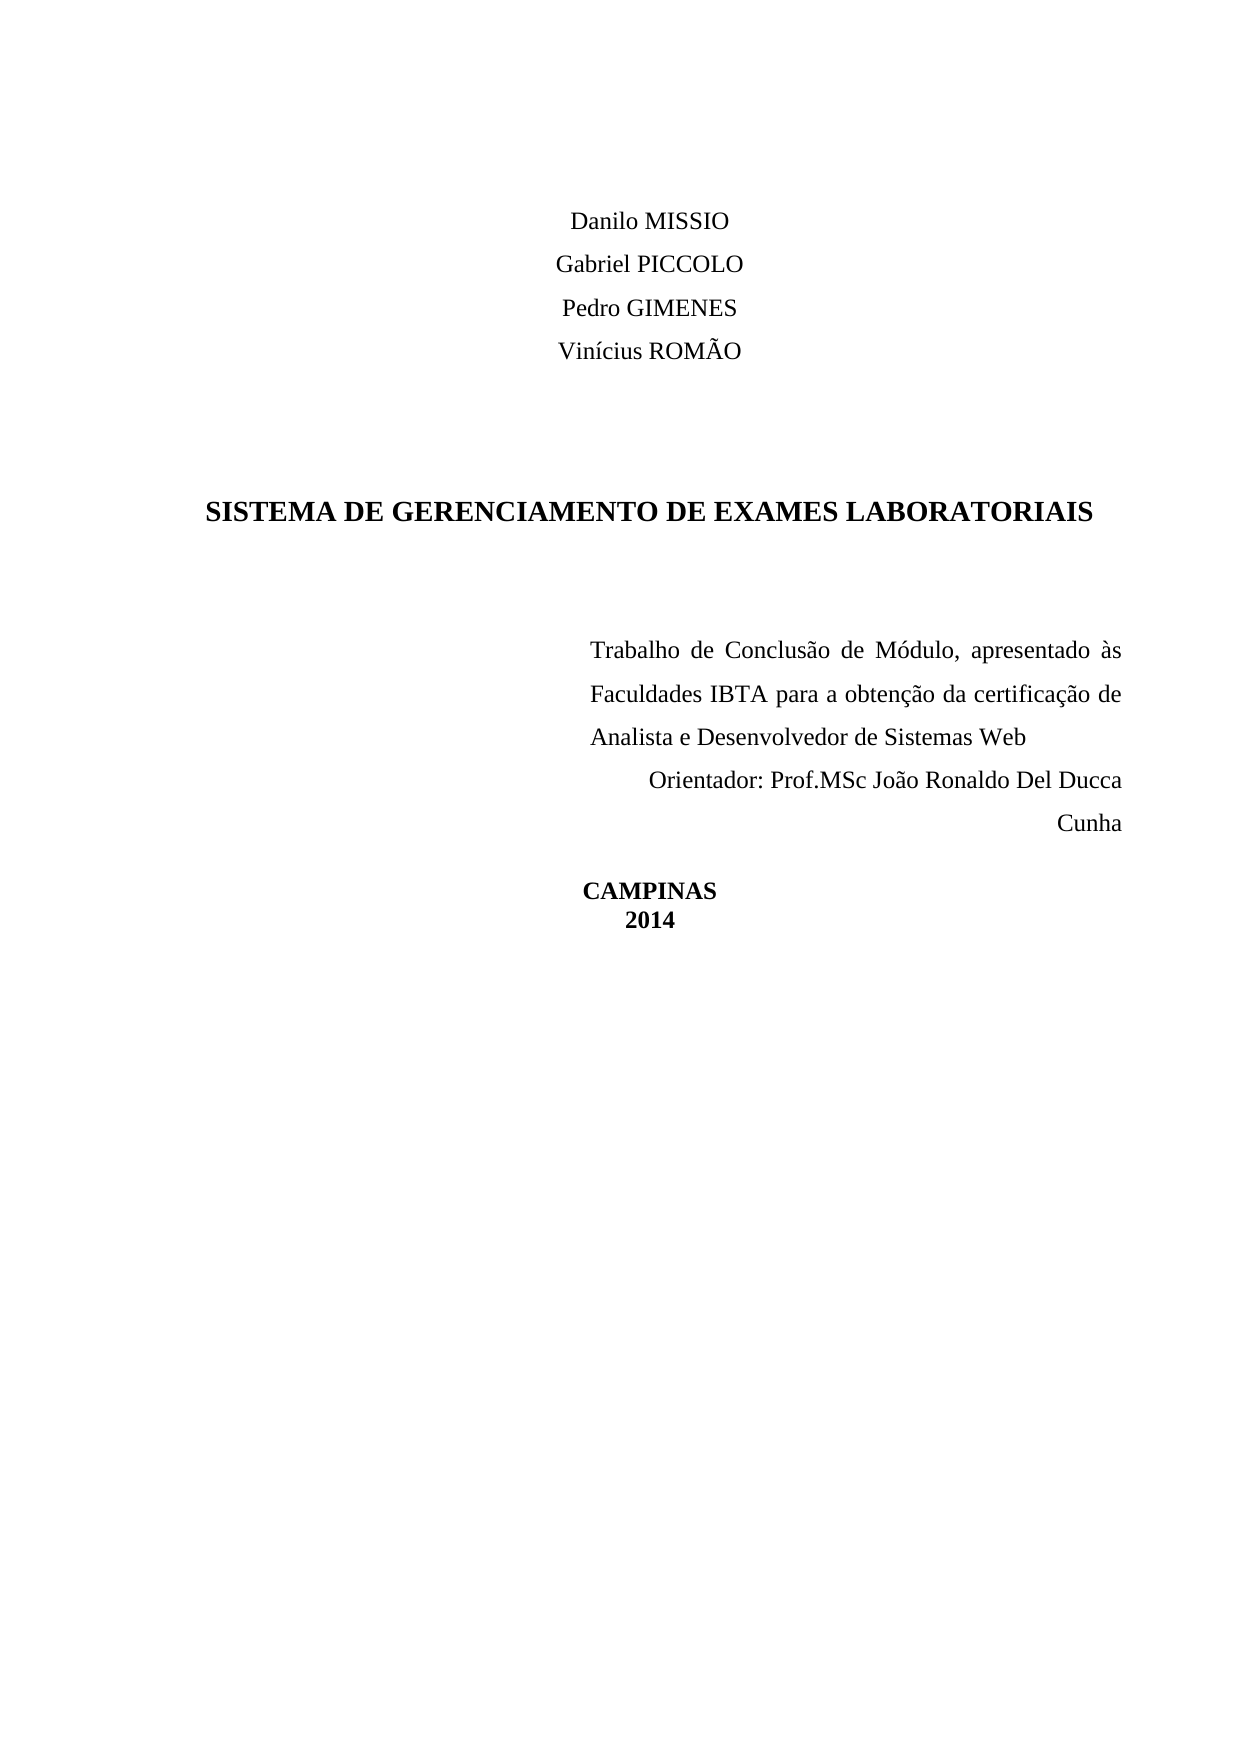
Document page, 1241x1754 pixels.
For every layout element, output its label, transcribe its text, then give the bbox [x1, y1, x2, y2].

text Danilo MISSIO Gabriel PICCOLO Pedro GIMENES Vinícius ROMÃO [177, 206, 1122, 451]
text Orientador: Prof.MSc João Ronaldo Del Ducca Cunha [590, 765, 1122, 837]
text Trabalho de Conclusão de Módulo, apresentado às Faculdades IBTA para a obtenção da certificação de Analista e Desenvolvedor de Sistemas Web [590, 636, 1122, 751]
title CAMPINAS 2014 [177, 876, 1122, 934]
text SISTEMA DE GERENCIAMENTO DE EXAMES LABORATORIAIS [177, 494, 1122, 528]
